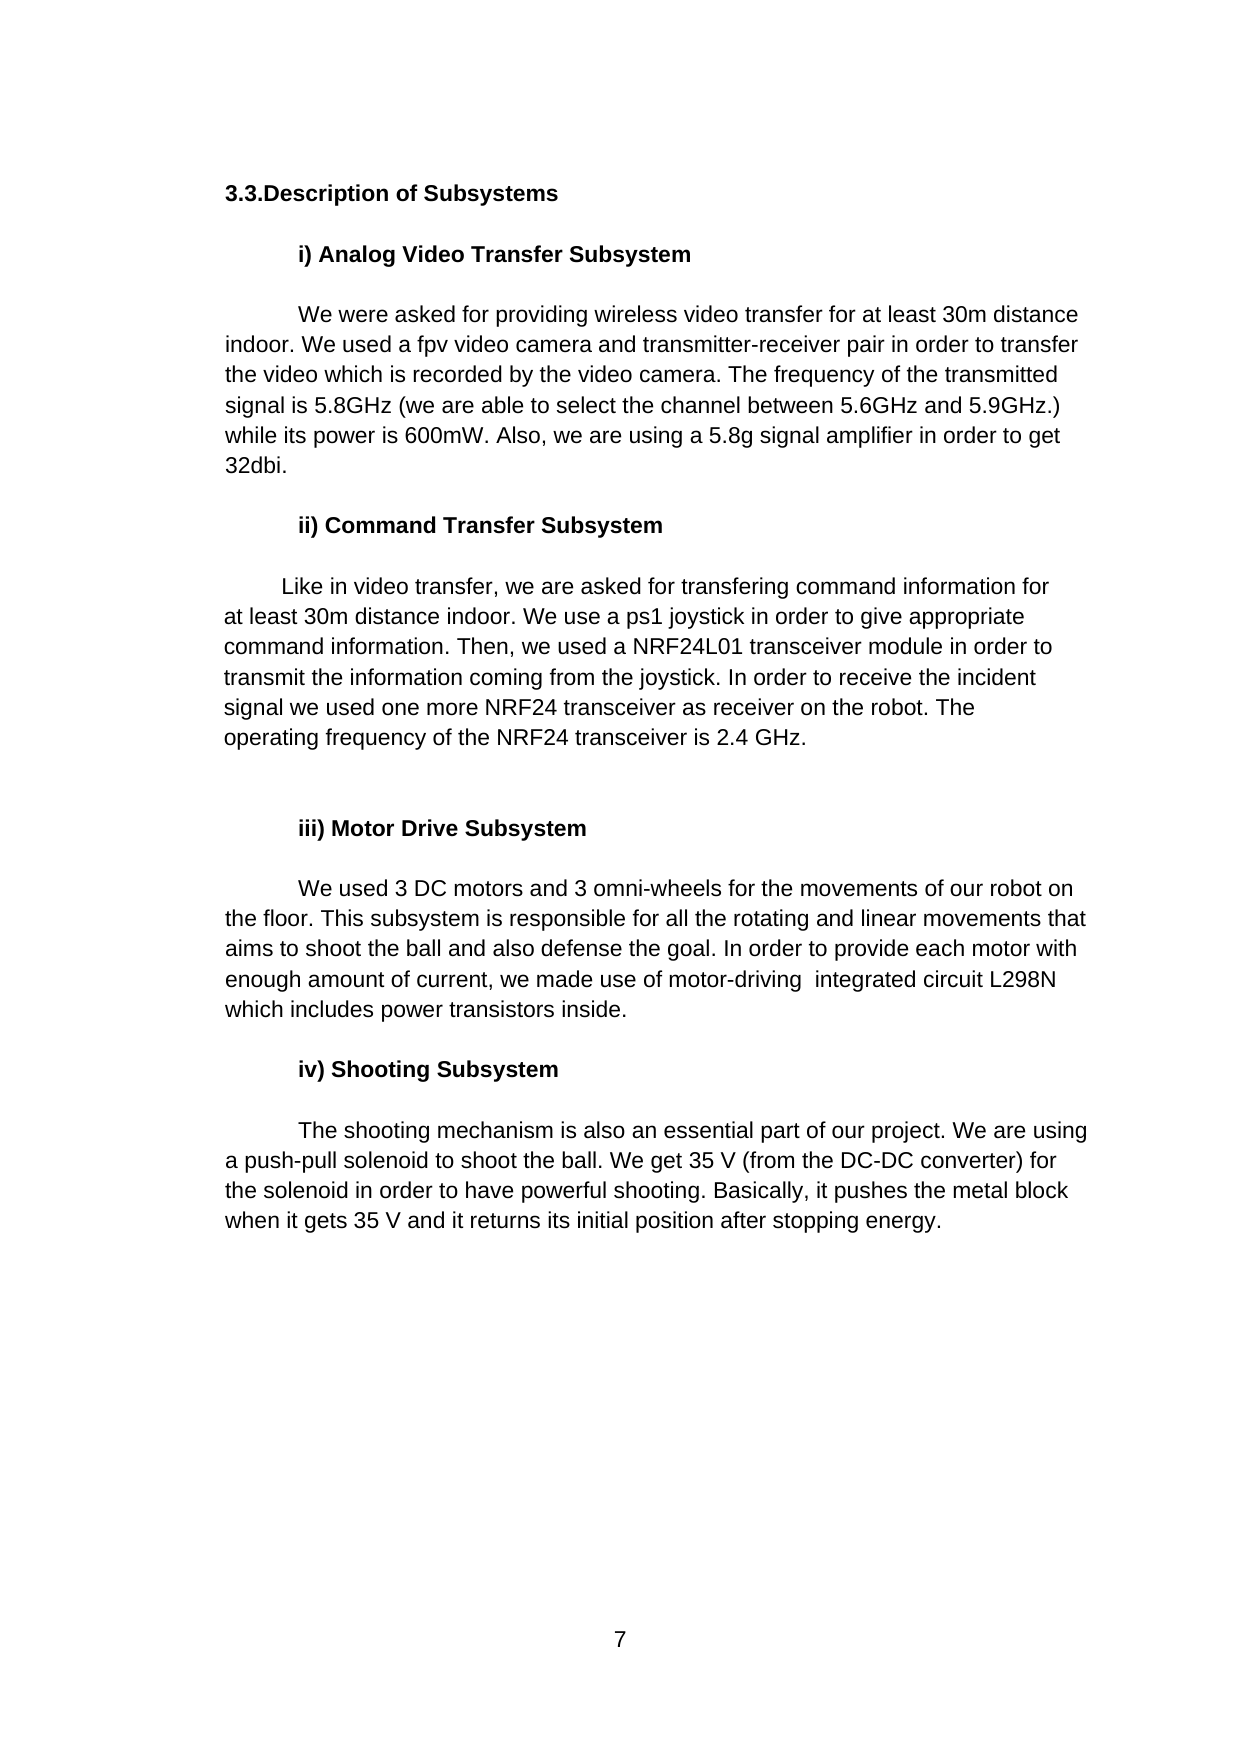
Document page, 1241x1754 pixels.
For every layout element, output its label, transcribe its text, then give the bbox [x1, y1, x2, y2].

text ii) Command Transfer Subsystem [225, 512, 1090, 539]
text 3.3.Description of Subsystems [150, 180, 1090, 207]
text i) Analog Video Transfer Subsystem [225, 241, 1090, 267]
text iv) Shooting Subsystem [225, 1056, 1090, 1083]
text We used 3 DC motors and 3 omni-wheels for the movements of our robot on the floor. This subsystem is responsible for all the rotating and linear movements that aims to shoot the ball and also defense the goal. In order to provide each motor with enough amount of current, we made use of motor-driving integrated circuit L298N which includes power transistors inside. [225, 875, 1090, 1022]
text We were asked for providing wireless video transfer for at least 30m distance indoor. We used a fpv video camera and transmitter-receiver pair in order to transfer the video which is recorded by the video camera. The frequency of the transmitted signal is 5.8GHz (we are able to select the channel between 5.6GHz and 5.9GHz.) while its power is 600mW. Also, we are using a 5.8g signal amplifier in order to get 32dbi. [225, 301, 1090, 478]
text Like in video transfer, we are asked for transfering command information for at least 30m distance indoor. We use a ps1 joystick in order to give appropriate command information. Then, we used a NRF24L01 transceiver module in order to transmit the information coming from the joystick. In order to receive the incident signal we used one more NRF24 transceiver as receiver on the robot. The operating frequency of the NRF24 transceiver is 2.4 GHz. [223, 573, 1060, 750]
text iii) Motor Drive Subsystem [225, 814, 1090, 841]
text The shooting mechanism is also an essential part of our project. We are using a push-pull solenoid to shoot the ball. We get 35 V (from the DC-DC converter) for the solenoid in order to have powerful shooting. Basically, it pushes the metal block when it gets 35 V and it returns its initial position after stopping energy. [225, 1117, 1090, 1234]
